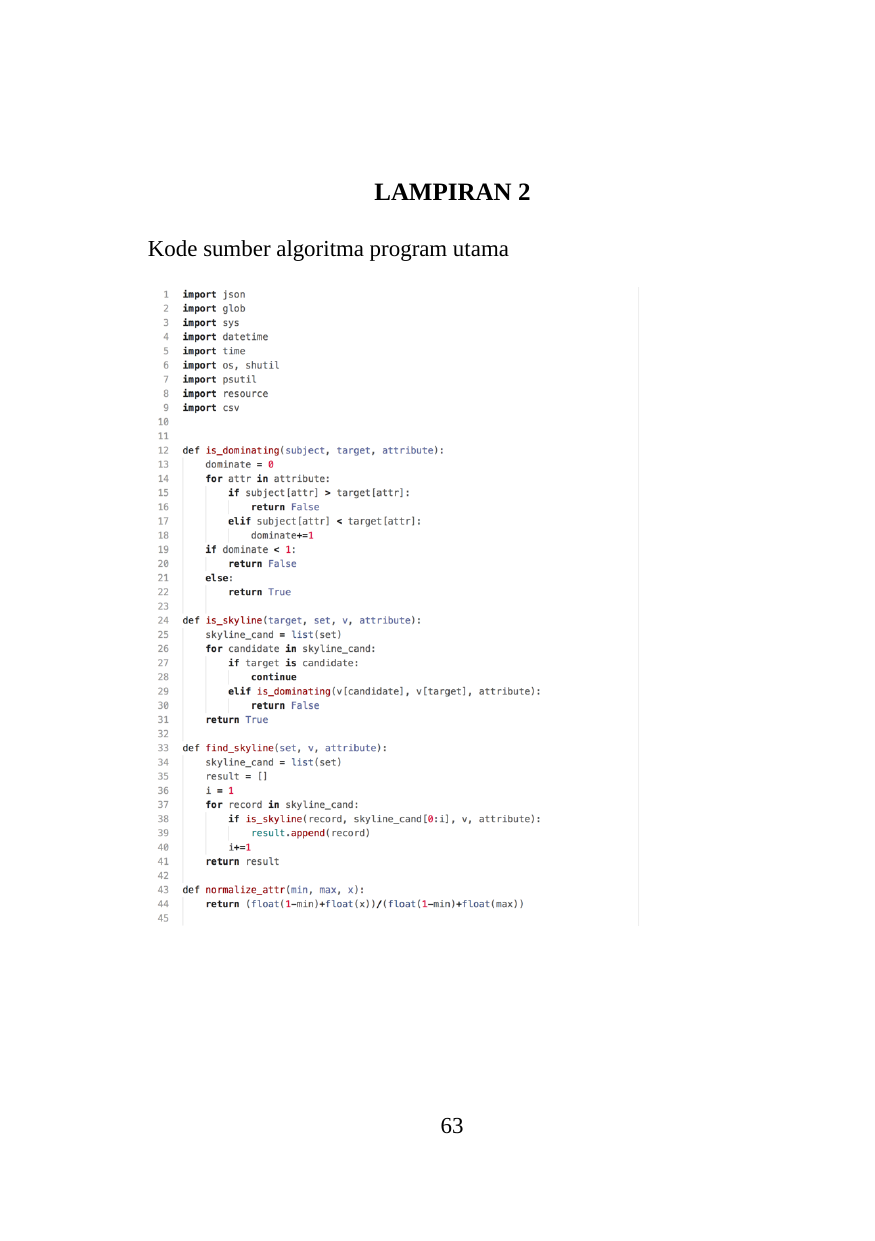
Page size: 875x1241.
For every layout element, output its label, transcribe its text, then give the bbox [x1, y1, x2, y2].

text Kode sumber algoritma program utama [148, 235, 756, 261]
subtitle LAMPIRAN 2 [148, 177, 756, 206]
picture [147, 287, 843, 926]
